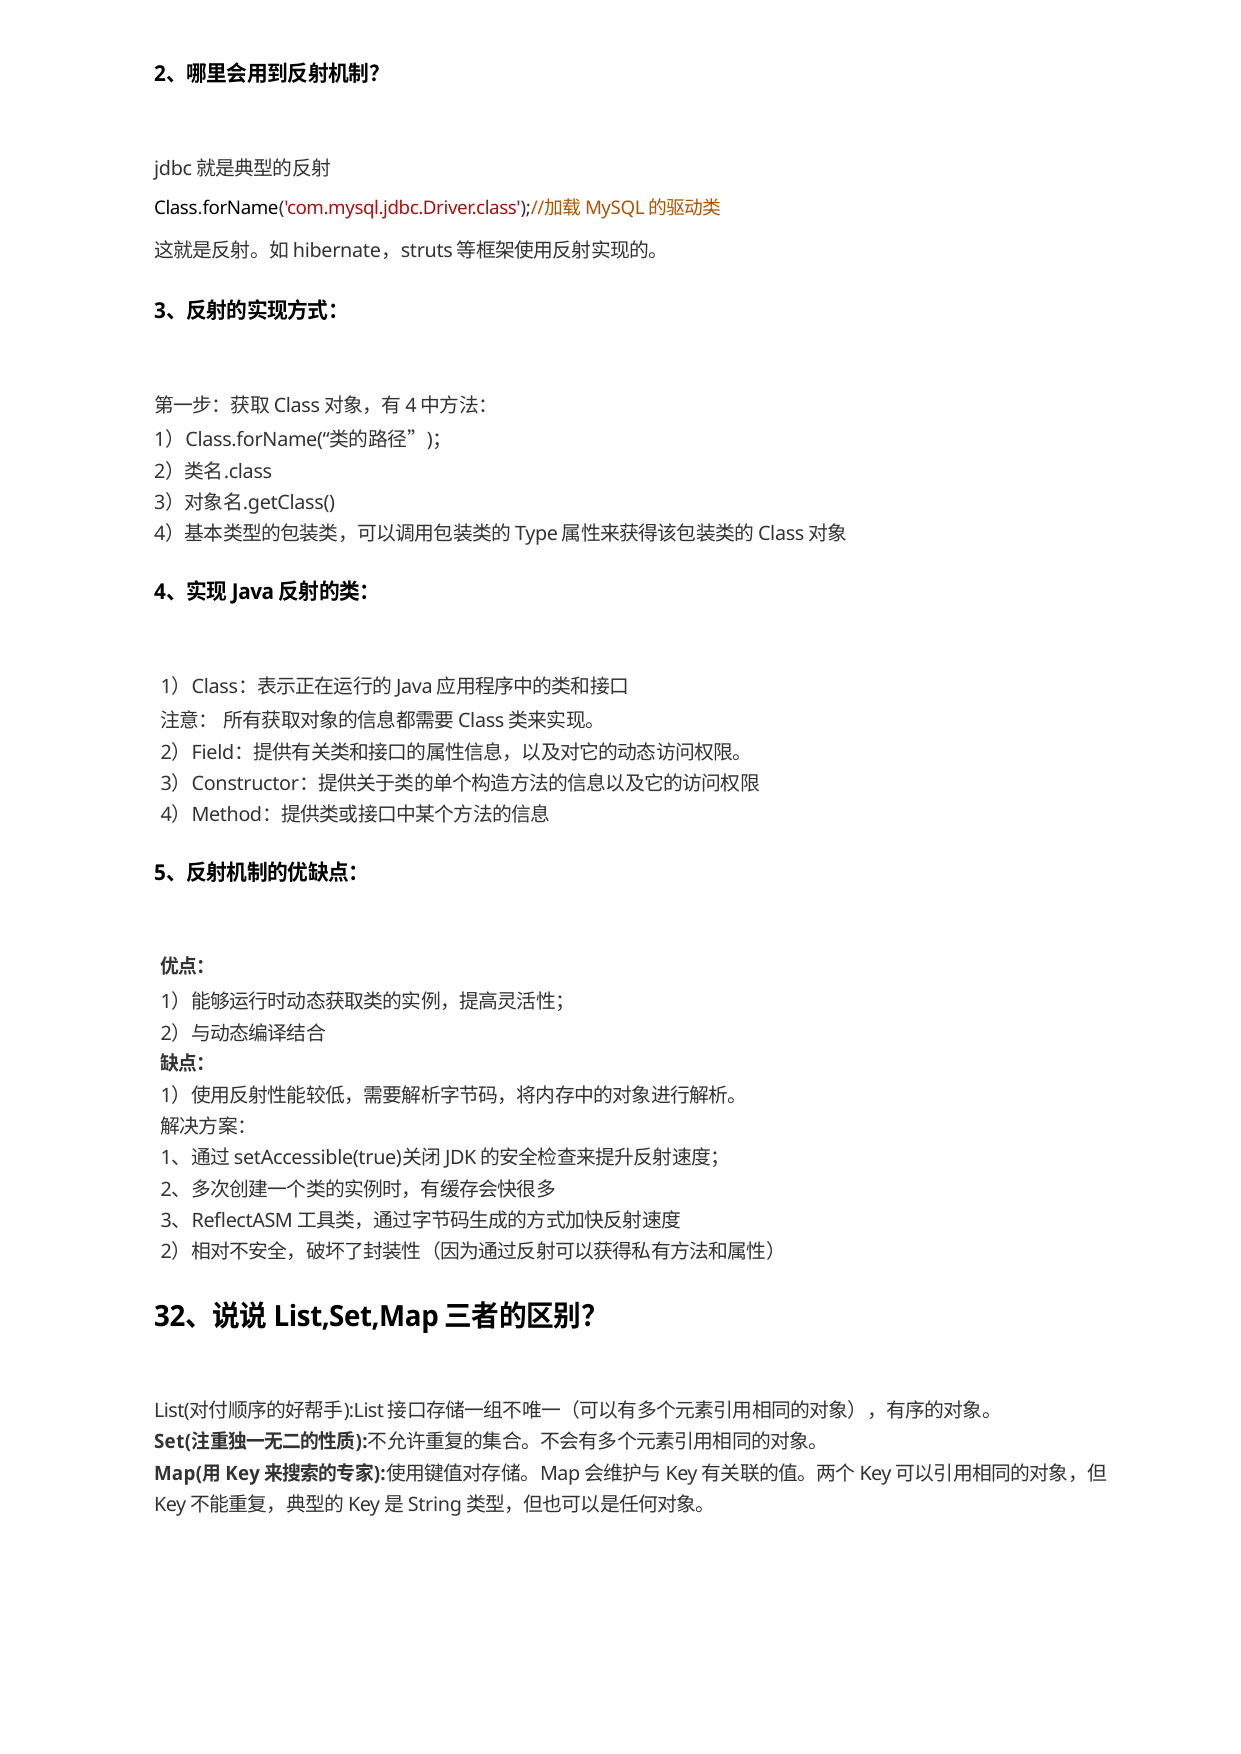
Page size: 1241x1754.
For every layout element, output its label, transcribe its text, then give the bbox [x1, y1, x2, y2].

text 优点： [0, 937, 1124, 983]
text 解决方案： [0, 1109, 1124, 1139]
text 2）相对不安全，破坏了封装性（因为通过反射可以获得私有方法和属性） [0, 1234, 1124, 1265]
text 这就是反射。如hibernate，struts等框架使用反射实现的。 [154, 222, 1124, 266]
text 注意： 所有获取对象的信息都需要Class类来实现。 [0, 703, 1124, 734]
text Set(注重独一无二的性质):不允许重复的集合。不会有多个元素引用相同的对象。 [154, 1423, 1124, 1455]
subtitle 5、反射机制的优缺点： [154, 855, 1124, 887]
subtitle 3、反射的实现方式： [154, 293, 1124, 325]
text 2）与动态编译结合 [0, 1015, 1124, 1046]
text 2）类名.class [154, 453, 1124, 484]
text List(对付顺序的好帮手):List接口存储一组不唯一（可以有多个元素引用相同的对象），有序的对象。 [154, 1392, 1124, 1423]
subtitle 2、哪里会用到反射机制？ [154, 56, 1124, 88]
subtitle 32、说说List,Set,Map三者的区别？ [154, 1292, 1124, 1334]
text 缺点： [0, 1046, 1124, 1077]
text 1）使用反射性能较低，需要解析字节码，将内存中的对象进行解析。 [0, 1077, 1124, 1109]
text 4）基本类型的包装类，可以调用包装类的Type属性来获得该包装类的Class对象 [154, 516, 1124, 547]
subtitle 4、实现Java反射的类： [154, 574, 1124, 606]
text 1）Class：表示正在运行的Java应用程序中的类和接口 [0, 656, 1124, 703]
text 3）对象名.getClass() [154, 484, 1124, 516]
text 4）Method：提供类或接口中某个方法的信息 [0, 797, 1124, 828]
text 1）Class.forName(“类的路径”)； [154, 422, 1124, 453]
text 3、ReﬂectASM工具类，通过字节码生成的方式加快反射速度 [0, 1202, 1124, 1234]
text Class.forName('com.mysql.jdbc.Driver.class');//加载MySQL的驱动类 [154, 185, 1124, 222]
text 2）Field：提供有关类和接口的属性信息，以及对它的动态访问权限。 [0, 734, 1124, 765]
text jdbc就是典型的反射 [154, 138, 1124, 185]
text Map(用Key来搜索的专家):使用键值对存储。Map会维护与Key有关联的值。两个Key可以引用相同的对象，但Key不能重复，典型的Key是String类型，但也可以是任何对象。 [154, 1455, 1124, 1517]
text 1）能够运行时动态获取类的实例，提高灵活性； [0, 983, 1124, 1015]
text 3）Constructor：提供关于类的单个构造方法的信息以及它的访问权限 [0, 765, 1124, 797]
text 1、通过setAccessible(true)关闭JDK的安全检查来提升反射速度； [0, 1139, 1124, 1171]
text 第一步：获取Class对象，有4中方法： [154, 375, 1124, 422]
text 2、多次创建一个类的实例时，有缓存会快很多 [0, 1171, 1124, 1202]
